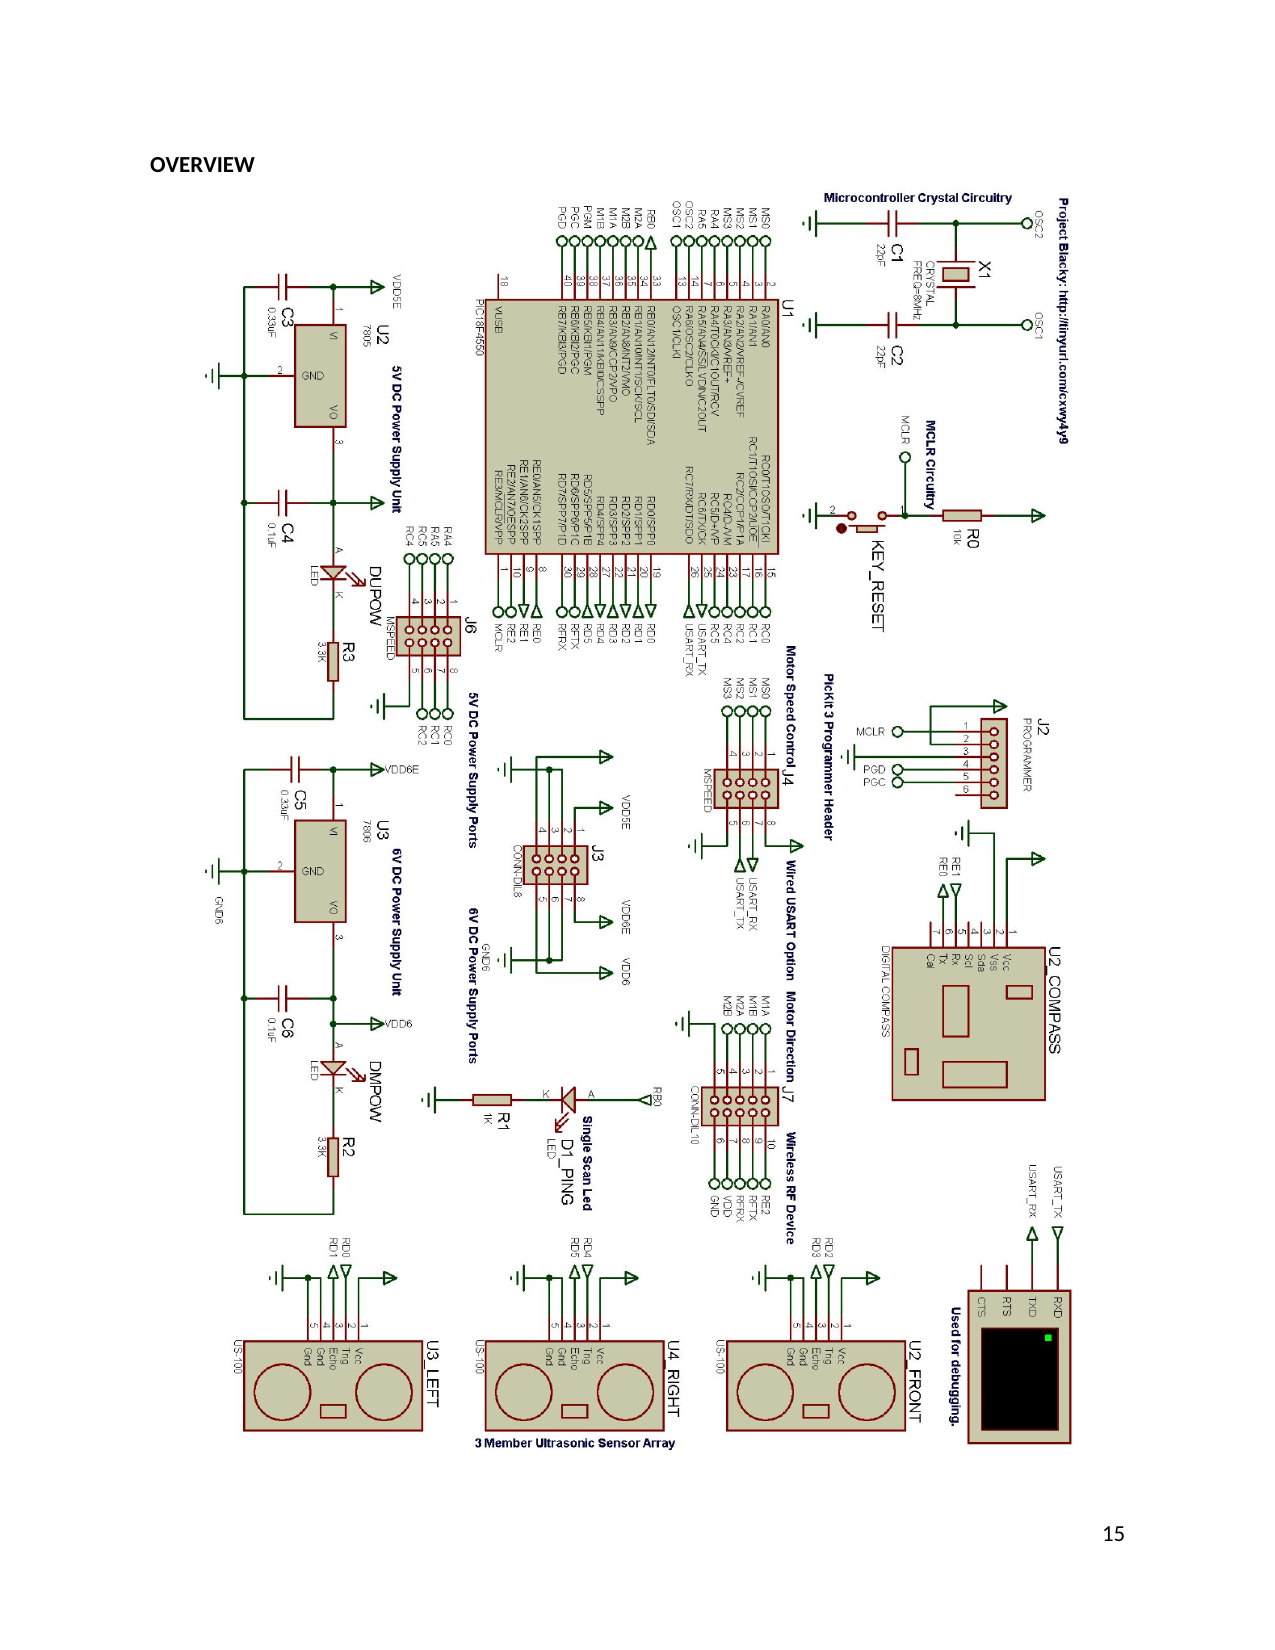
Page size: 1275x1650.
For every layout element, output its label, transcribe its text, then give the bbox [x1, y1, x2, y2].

picture [188, 180, 1088, 1462]
text OVERVIEW [150, 150, 1125, 178]
